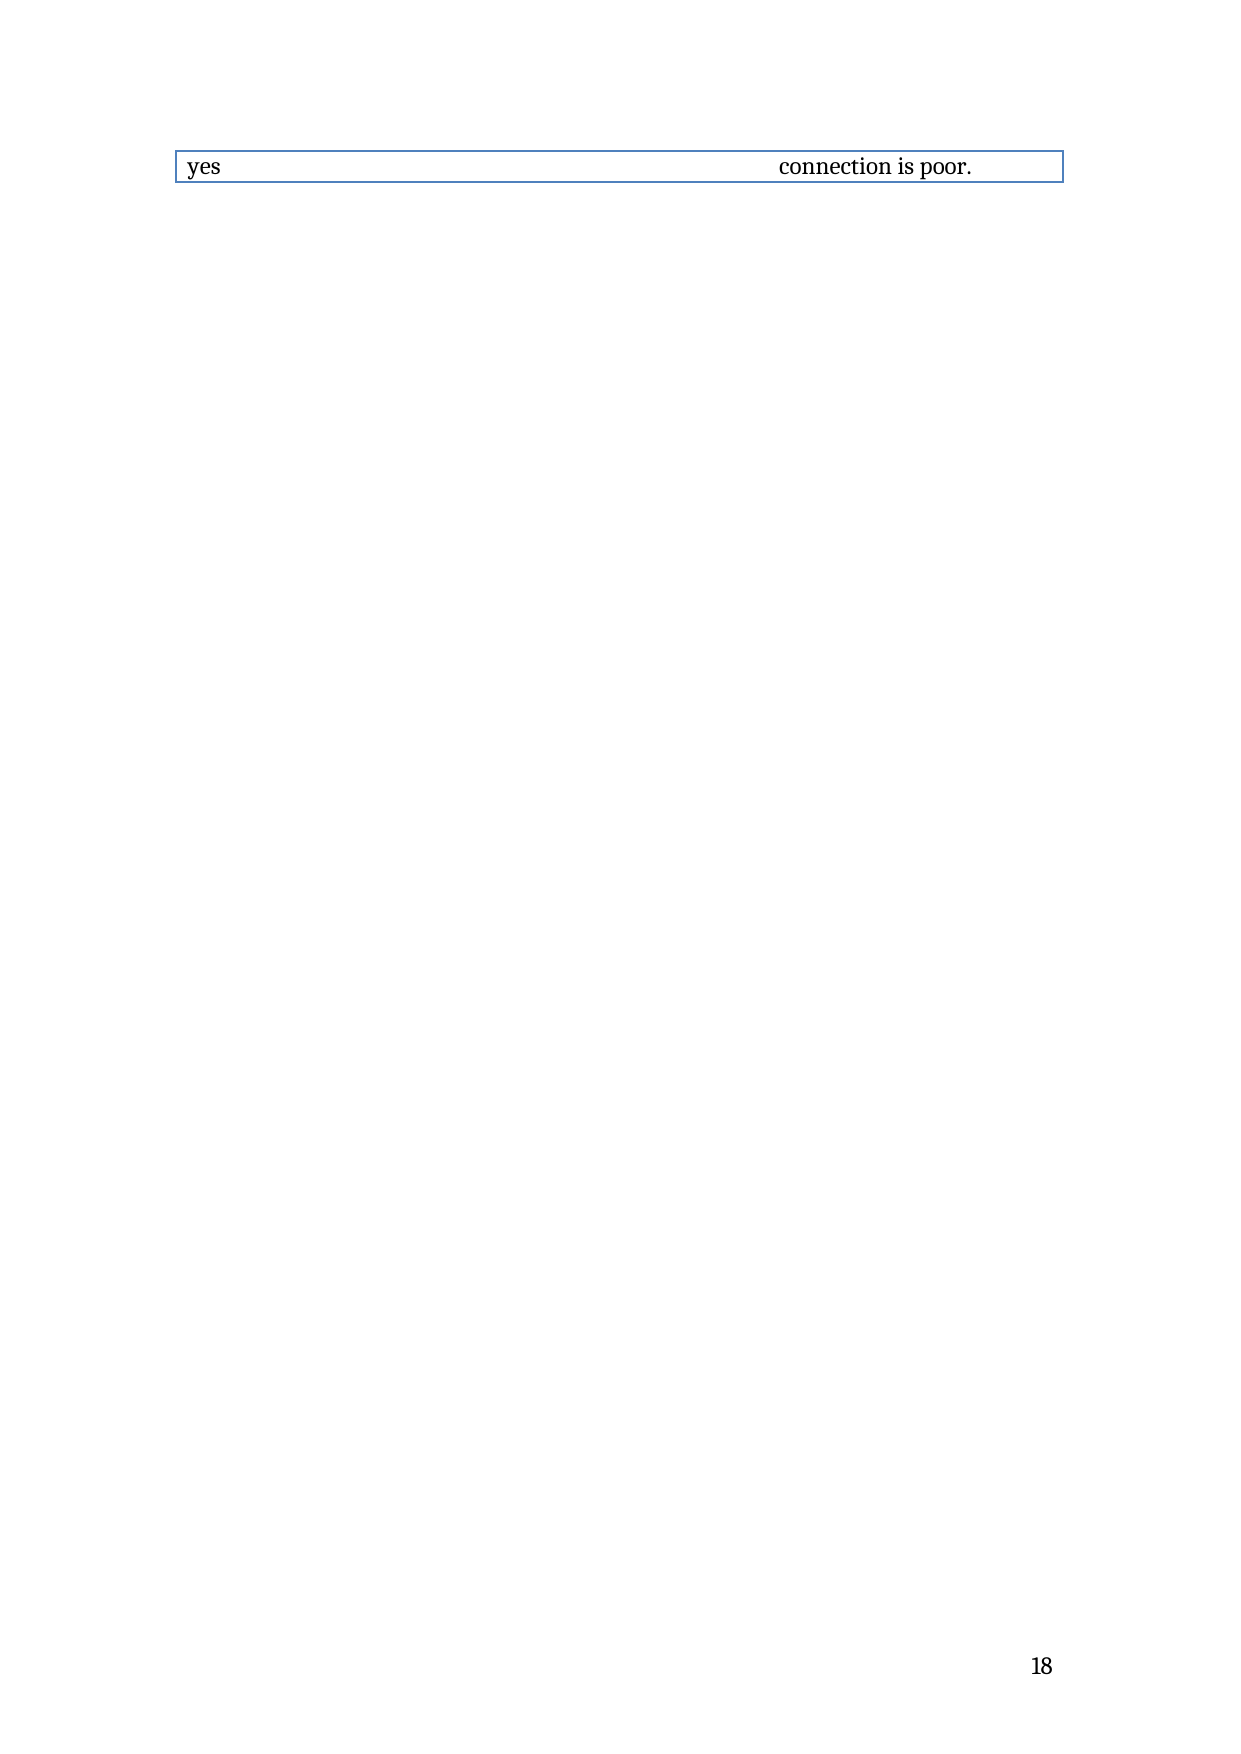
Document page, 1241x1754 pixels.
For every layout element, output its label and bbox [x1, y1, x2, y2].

table_cell [557, 152, 768, 181]
table_cell [768, 152, 1062, 181]
table_cell [177, 152, 557, 181]
